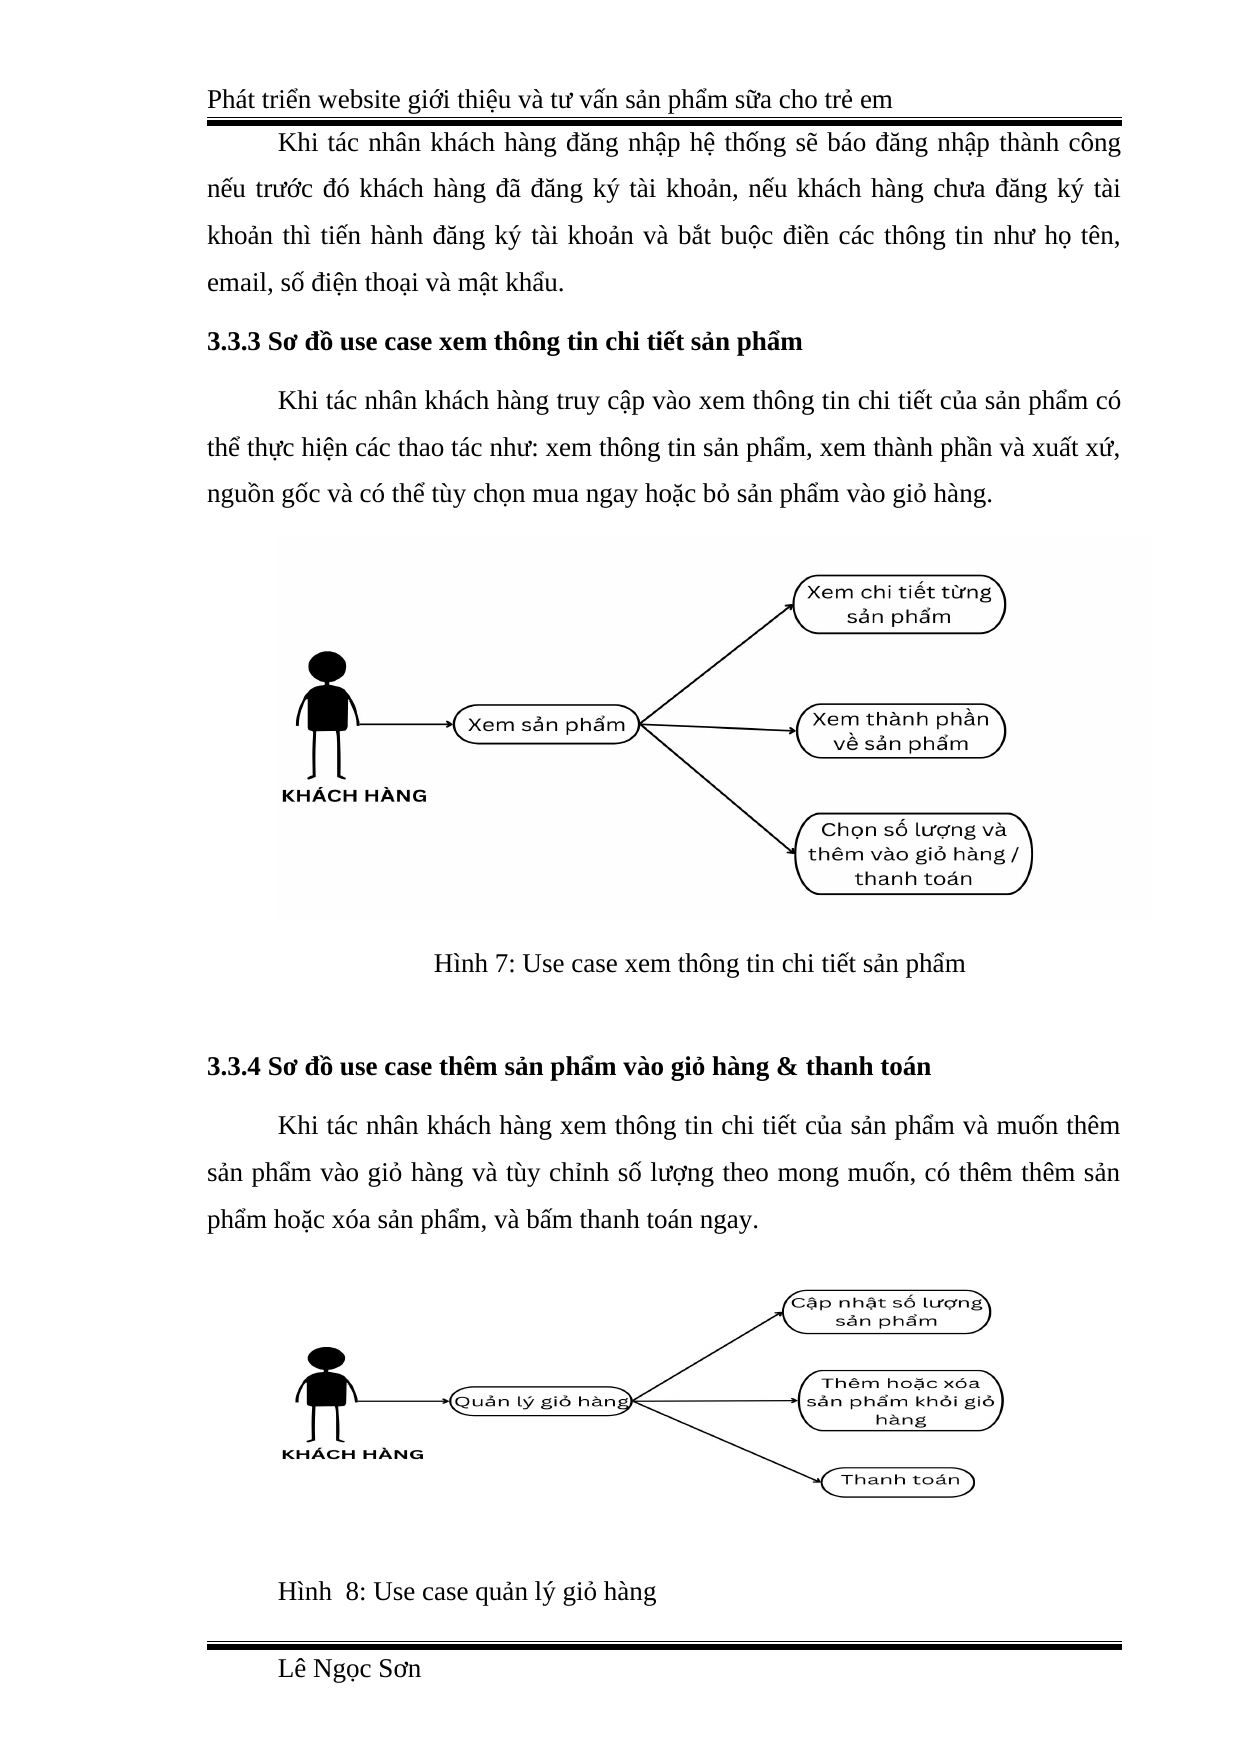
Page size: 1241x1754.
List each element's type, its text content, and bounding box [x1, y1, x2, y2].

text Khi tác nhân khách hàng đăng nhập hệ thống sẽ báo đăng nhập thành công nếu trước đó khách hàng đã đăng ký tài khoản, nếu khách hàng chưa đăng ký tài khoản thì tiến hành đăng ký tài khoản và bắt buộc điền các thông tin như họ tên, email, số điện thoại và mật khẩu. [207, 126, 1122, 297]
subtitle 3.3.3 Sơ đồ use case xem thông tin chi tiết sản phẩm [207, 325, 1122, 356]
text Khi tác nhân khách hàng xem thông tin chi tiết của sản phẩm và muốn thêm sản phẩm vào giỏ hàng và tùy chỉnh số lượng theo mong muốn, có thêm thêm sản phẩm hoặc xóa sản phẩm, và bấm thanh toán ngay. [207, 1109, 1122, 1234]
text Khi tác nhân khách hàng truy cập vào xem thông tin chi tiết của sản phẩm có thể thực hiện các thao tác như: xem thông tin sản phẩm, xem thành phần và xuất xứ, nguồn gốc và có thể tùy chọn mua ngay hoặc bỏ sản phẩm vào giỏ hàng. [207, 384, 1122, 509]
picture [277, 1261, 1136, 1547]
text Hình 7: Use case xem thông tin chi tiết sản phẩm [207, 947, 1122, 978]
text Hình 8: Use case quản lý giỏ hàng [207, 1575, 1122, 1606]
subtitle 3.3.4 Sơ đồ use case thêm sản phẩm vào giỏ hàng & thanh toán [207, 1050, 1122, 1081]
picture [277, 536, 1154, 920]
